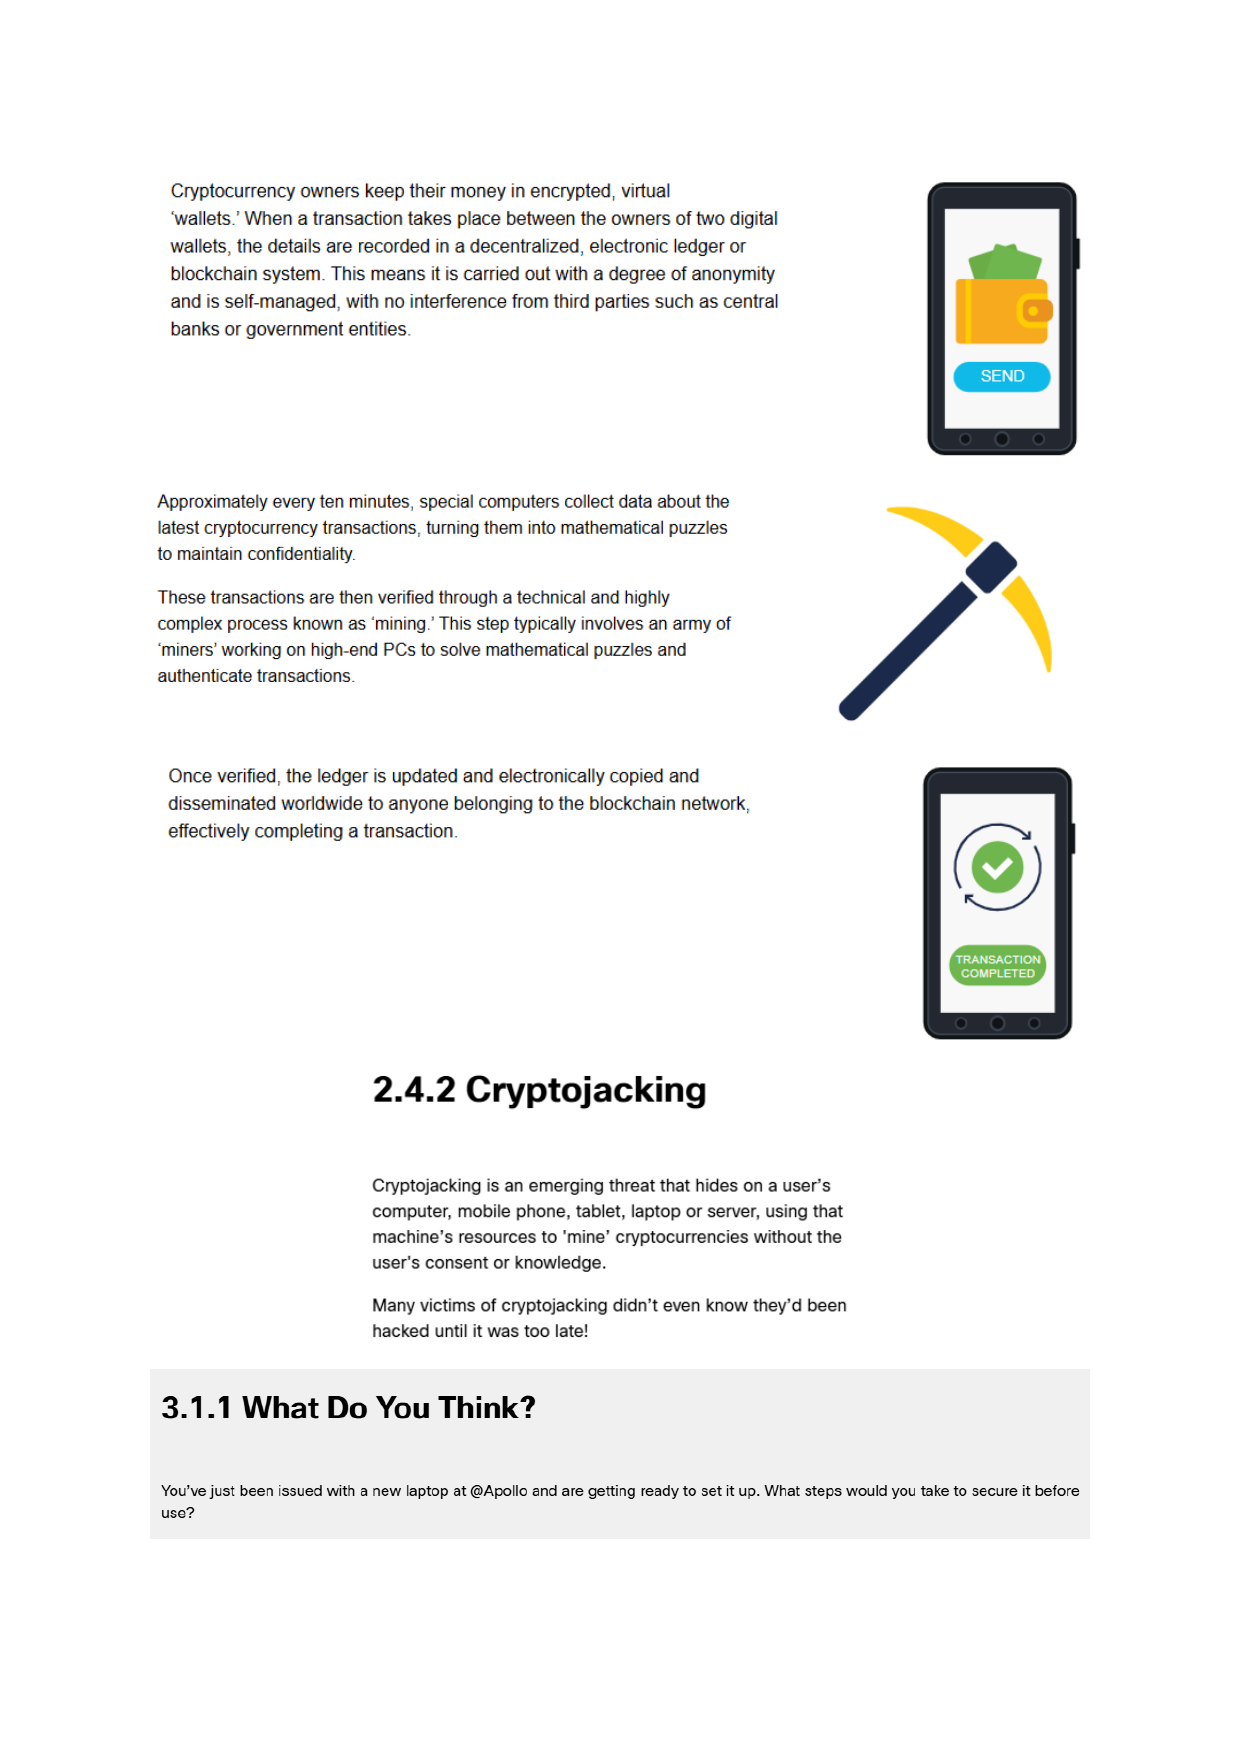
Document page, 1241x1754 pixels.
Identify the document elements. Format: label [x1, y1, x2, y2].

picture [150, 1369, 1091, 1539]
picture [150, 150, 1091, 461]
picture [351, 1046, 889, 1351]
picture [150, 756, 1091, 1044]
picture [150, 463, 1091, 755]
